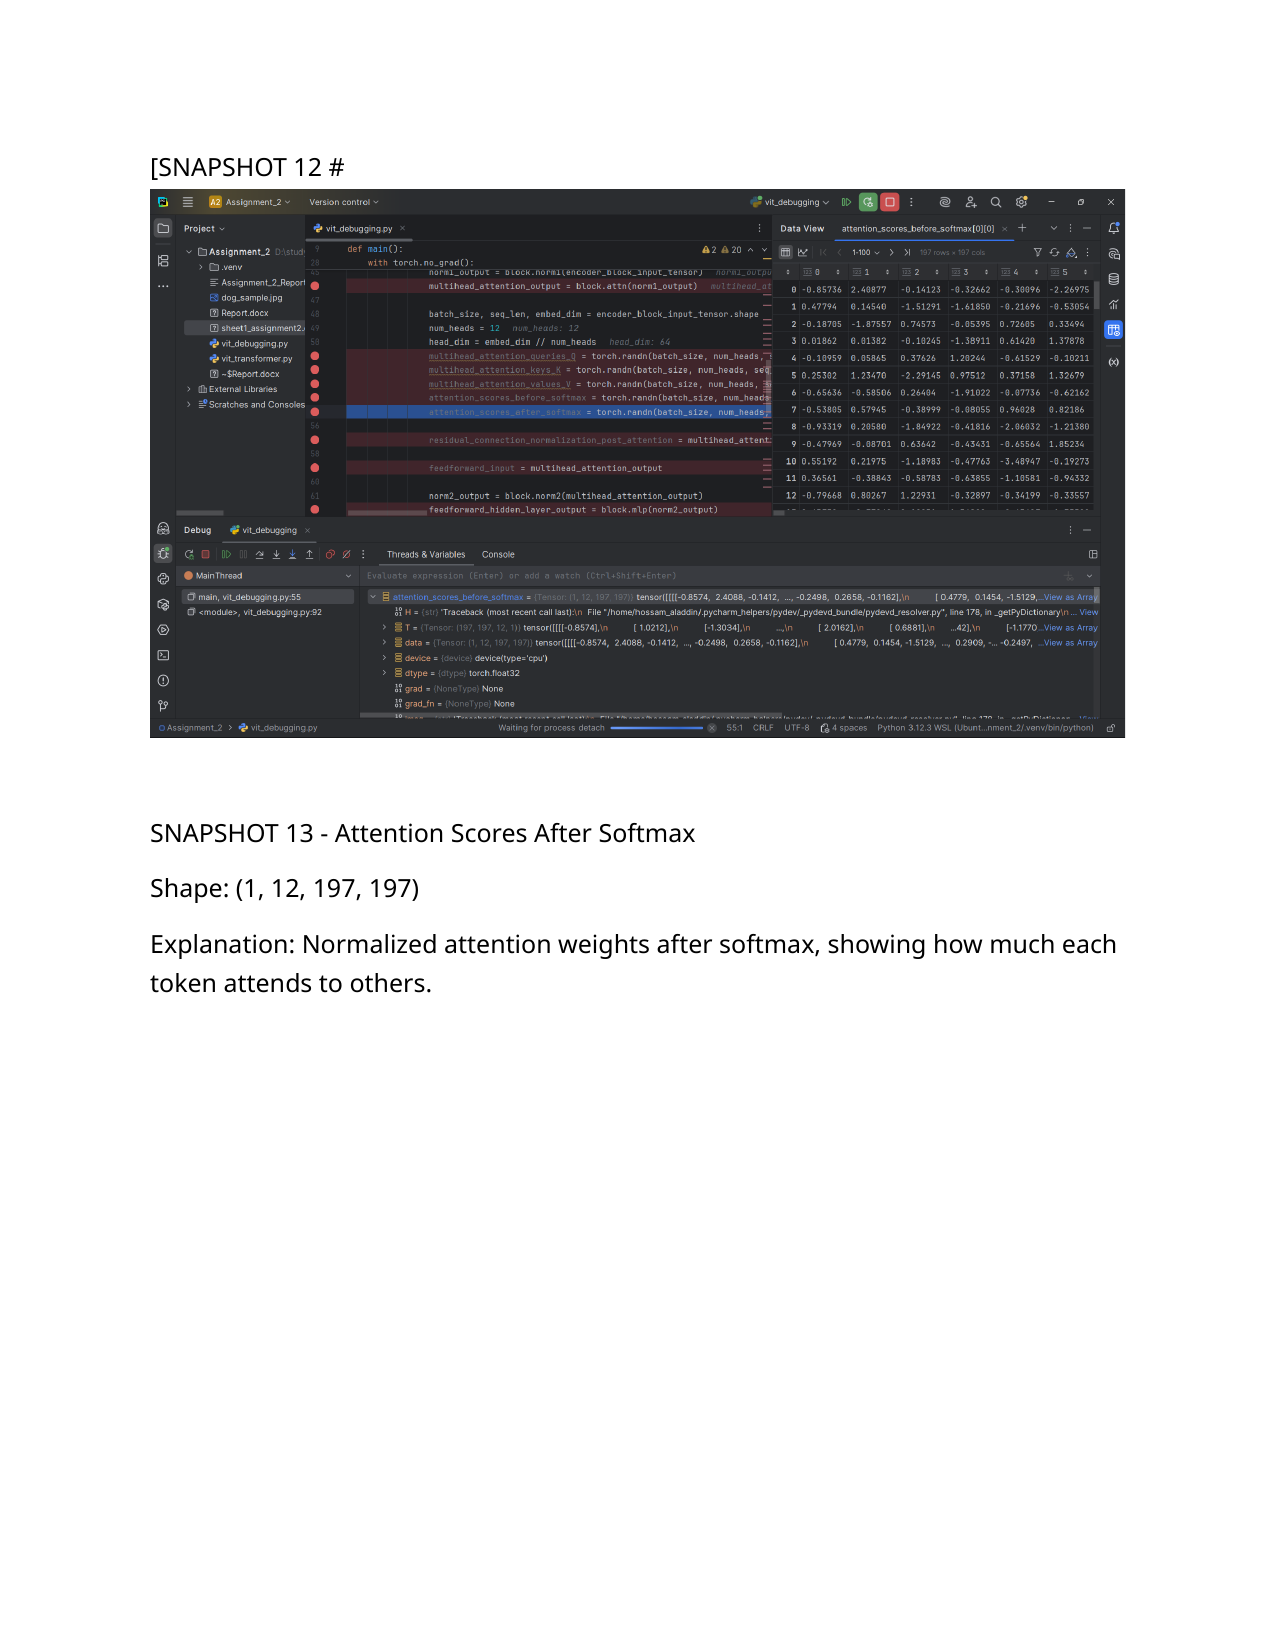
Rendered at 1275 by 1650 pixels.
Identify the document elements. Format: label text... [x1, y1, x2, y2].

text [SNAPSHOT 12 # [150, 150, 1125, 189]
text Shape: (1, 12, 197, 197) [150, 871, 1125, 905]
text Explanation: Normalized attention weights after softmax, showing how much each token attends to others. [150, 927, 1125, 1000]
picture [150, 189, 1125, 738]
text SNAPSHOT 13 - Attention Scores After Softmax [150, 815, 1125, 849]
